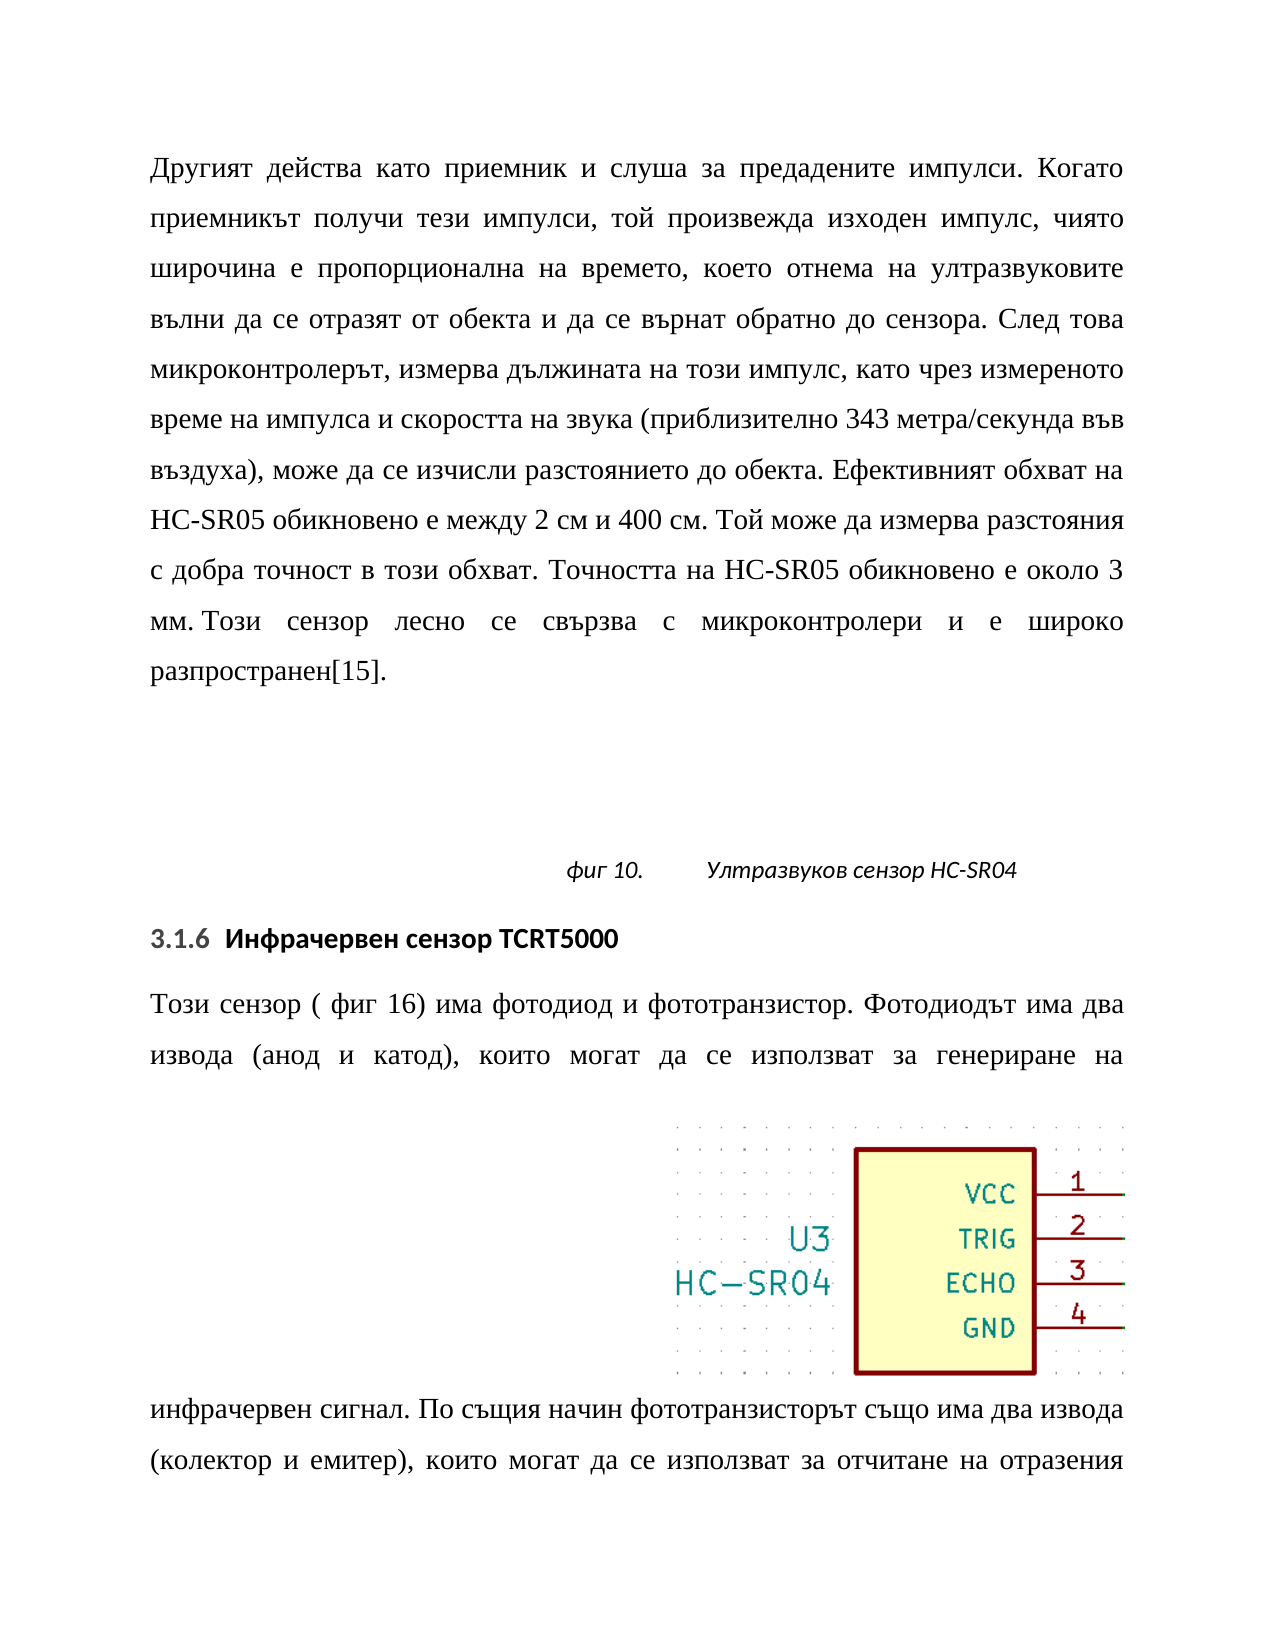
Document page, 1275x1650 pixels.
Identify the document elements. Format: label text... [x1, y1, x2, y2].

picture [672, 1117, 1125, 1392]
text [150, 987, 1125, 1476]
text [150, 150, 1125, 687]
list Ултразвуков сензор HC-SR04 [460, 854, 1125, 884]
subtitle Инфрачервен сензор TCRT5000 [150, 921, 1125, 956]
